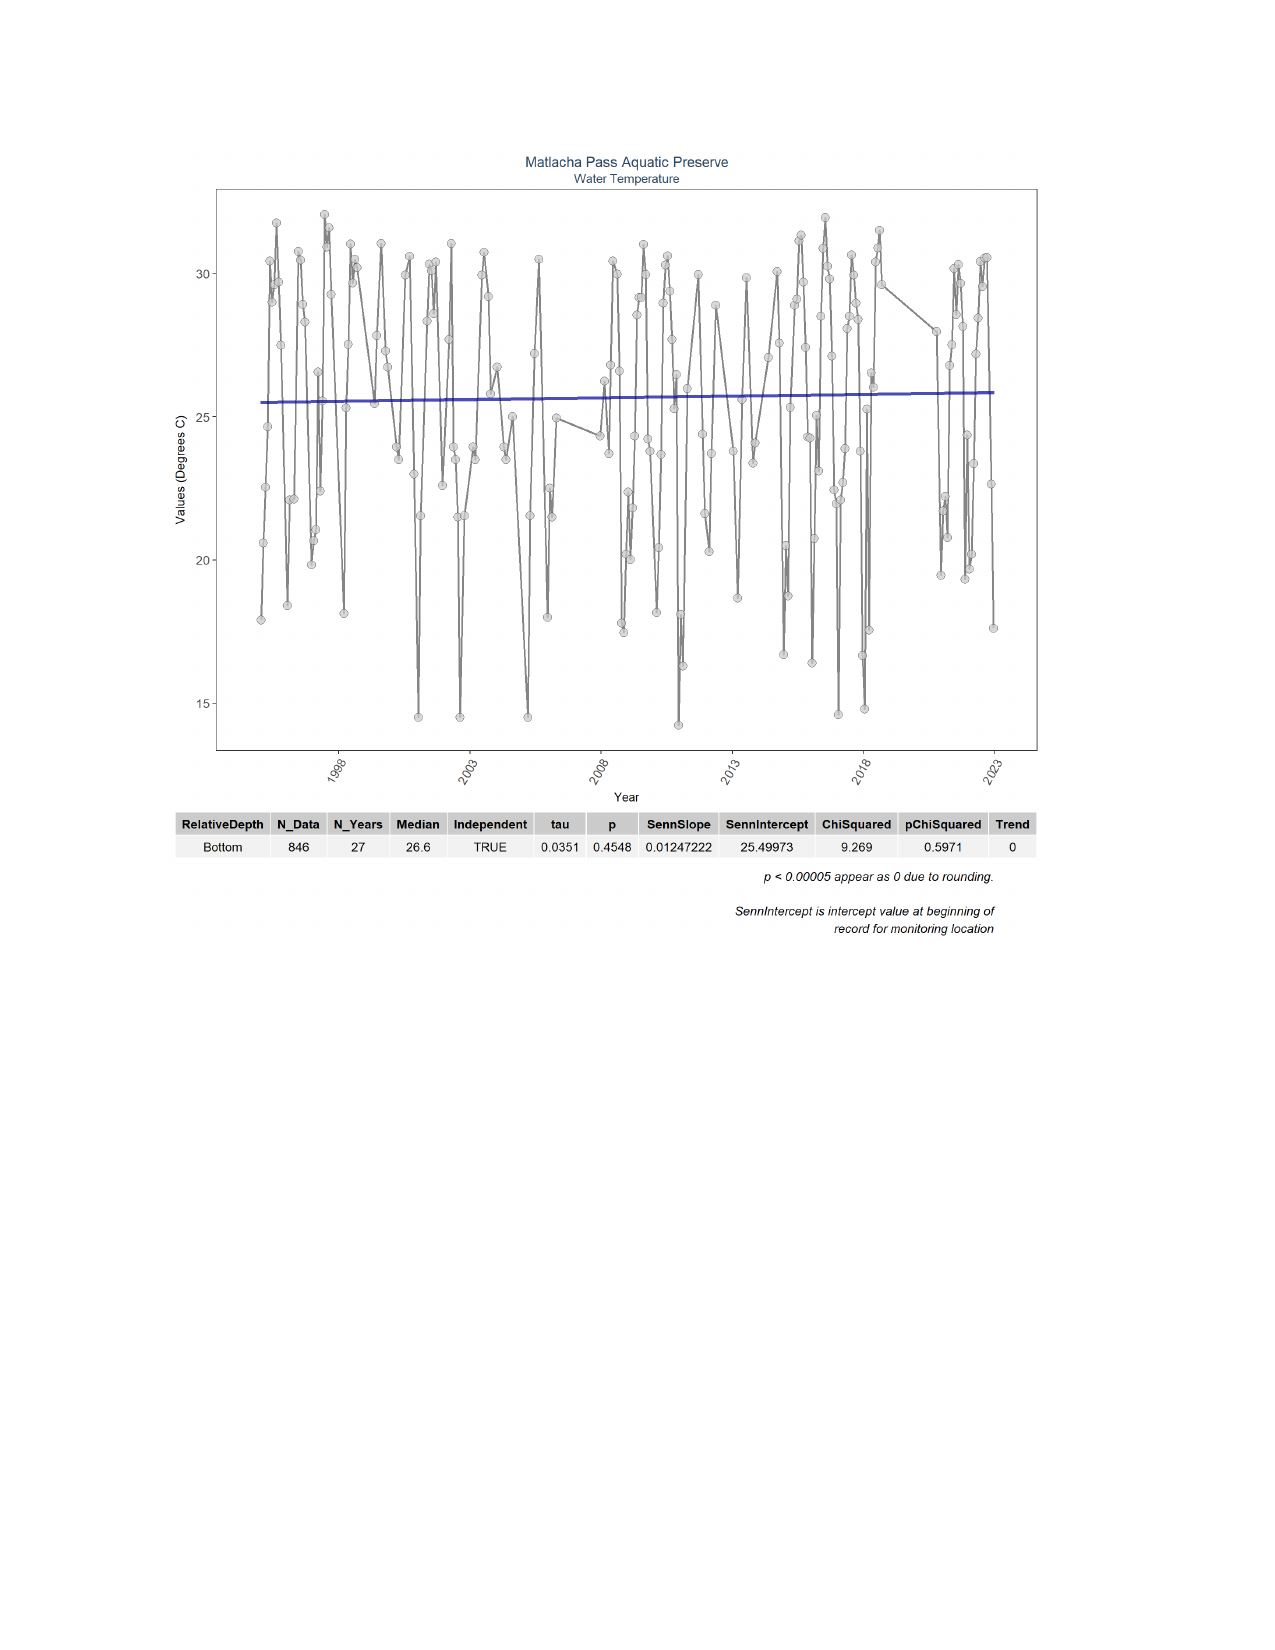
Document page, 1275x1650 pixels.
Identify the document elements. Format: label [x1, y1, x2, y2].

picture [168, 150, 1044, 938]
